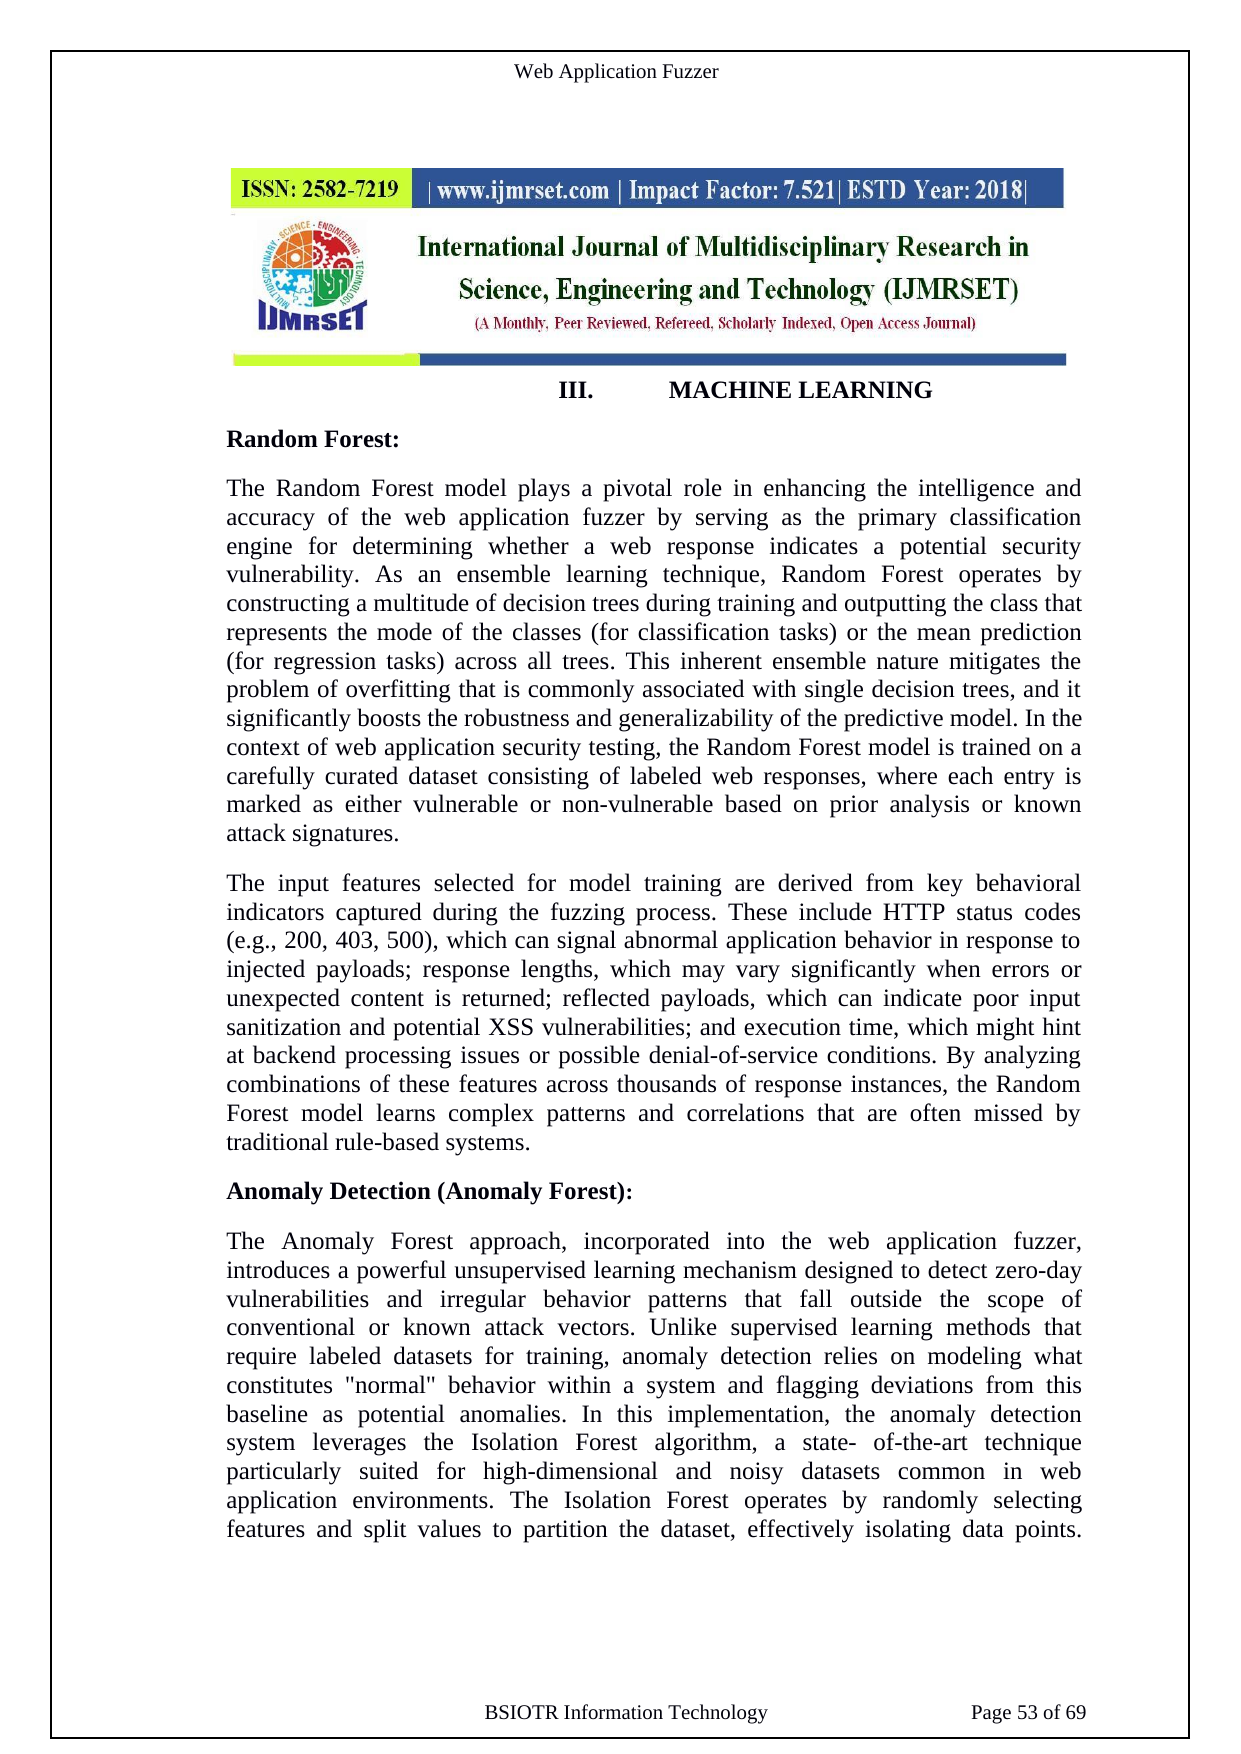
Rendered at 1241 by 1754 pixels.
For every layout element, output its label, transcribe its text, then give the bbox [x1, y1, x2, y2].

text Random Forest: [226, 424, 1089, 453]
text The input features selected for model training are derived from key behavioral indicators captured during the fuzzing process. These include HTTP status codes (e.g., 200, 403, 500), which can signal abnormal application behavior in response to injected payloads; response lengths, which may vary significantly when errors or unexpected content is returned; reflected payloads, which can indicate poor input sanitization and potential XSS vulnerabilities; and execution time, which might hint at backend processing issues or possible denial-of-service conditions. By analyzing combinations of these features across thousands of response instances, the Random Forest model learns complex patterns and correlations that are often missed by traditional rule-based systems. [226, 868, 1082, 1156]
text The Random Forest model plays a pivotal role in enhancing the intelligence and accuracy of the web application fuzzer by serving as the primary classification engine for determining whether a web response indicates a potential security vulnerability. As an ensemble learning technique, Random Forest operates by constructing a multitude of decision trees during training and outputting the class that represents the mode of the classes (for classification tasks) or the mean prediction (for regression tasks) across all trees. This inherent ensemble nature mitigates the problem of overfitting that is commonly associated with single decision trees, and it significantly boosts the robustness and generalizability of the predictive model. In the context of web application security testing, the Random Forest model is trained on a carefully curated dataset consisting of labeled web responses, where each entry is marked as either vulnerable or non-vulnerable based on prior analysis or known attack signatures. [226, 473, 1083, 847]
text Anomaly Detection (Anomaly Forest): [226, 1176, 1089, 1205]
subtitle MACHINE LEARNING [529, 375, 1089, 403]
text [226, 1226, 1083, 1542]
picture [230, 168, 1067, 366]
